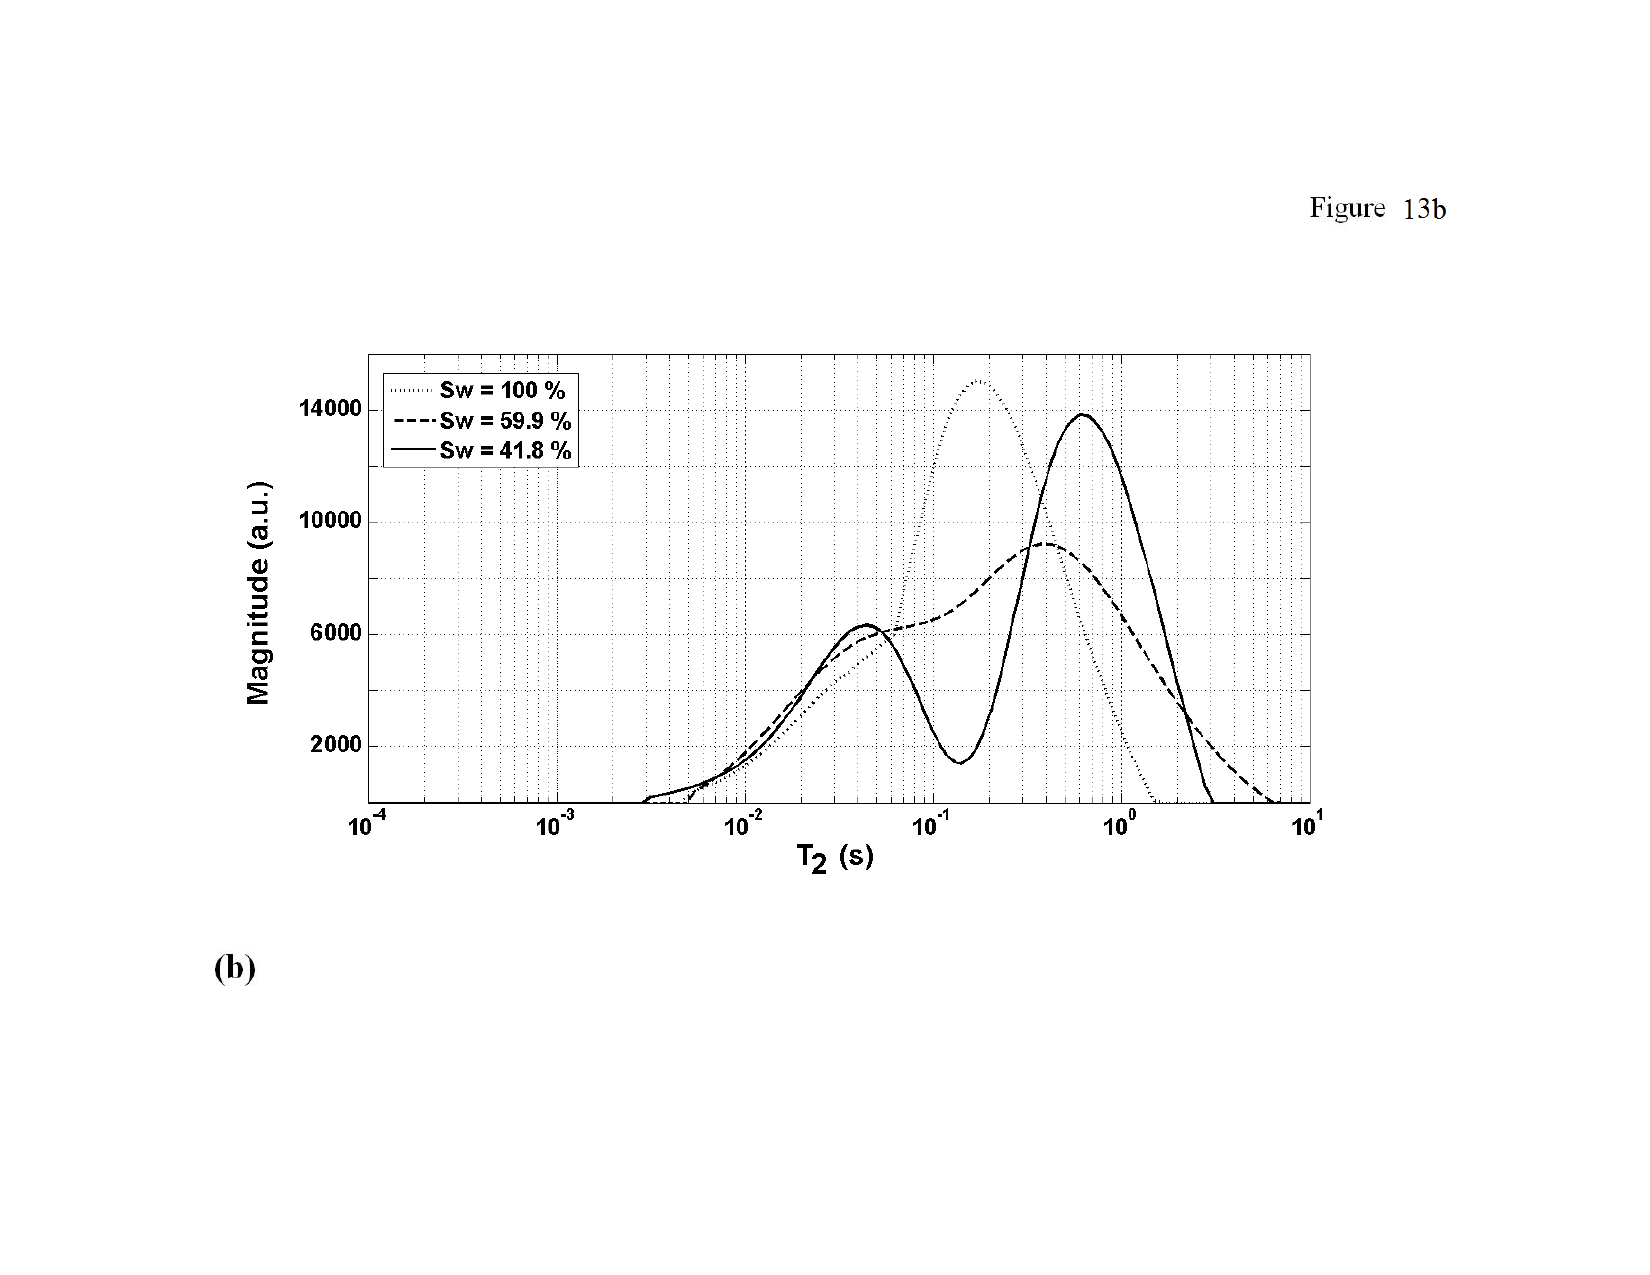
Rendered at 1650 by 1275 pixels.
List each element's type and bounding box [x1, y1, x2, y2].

picture [150, 150, 1500, 1050]
